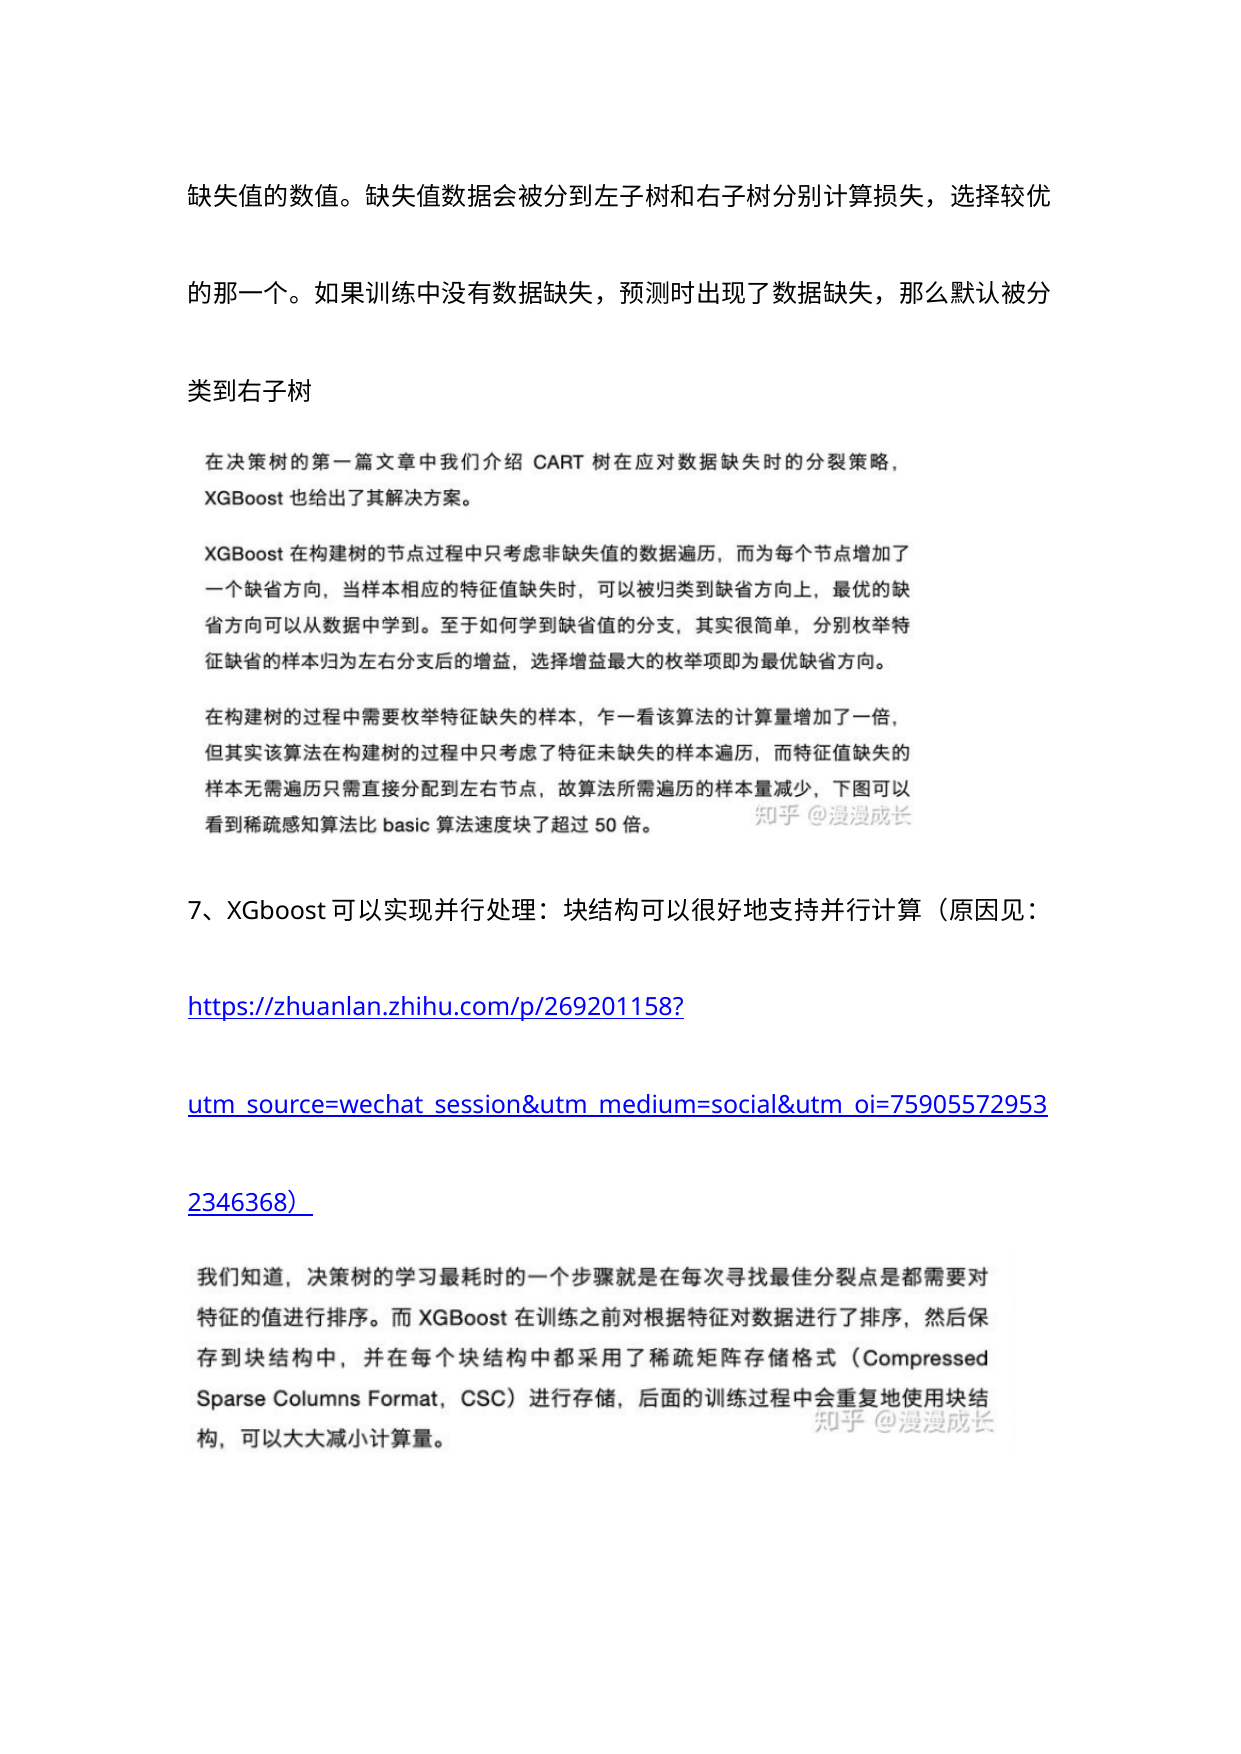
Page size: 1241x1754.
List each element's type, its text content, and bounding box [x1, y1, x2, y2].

picture [187, 1251, 1015, 1462]
picture [187, 440, 917, 844]
list XGboost可以实现并行处理：块结构可以很好地支持并行计算（原因见：https://zhuanlan.zhihu.com/p/269201158?utm_source=wechat_session&utm_medium=social&utm_oi=759055729532346368） [187, 876, 1053, 1233]
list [187, 162, 1053, 422]
